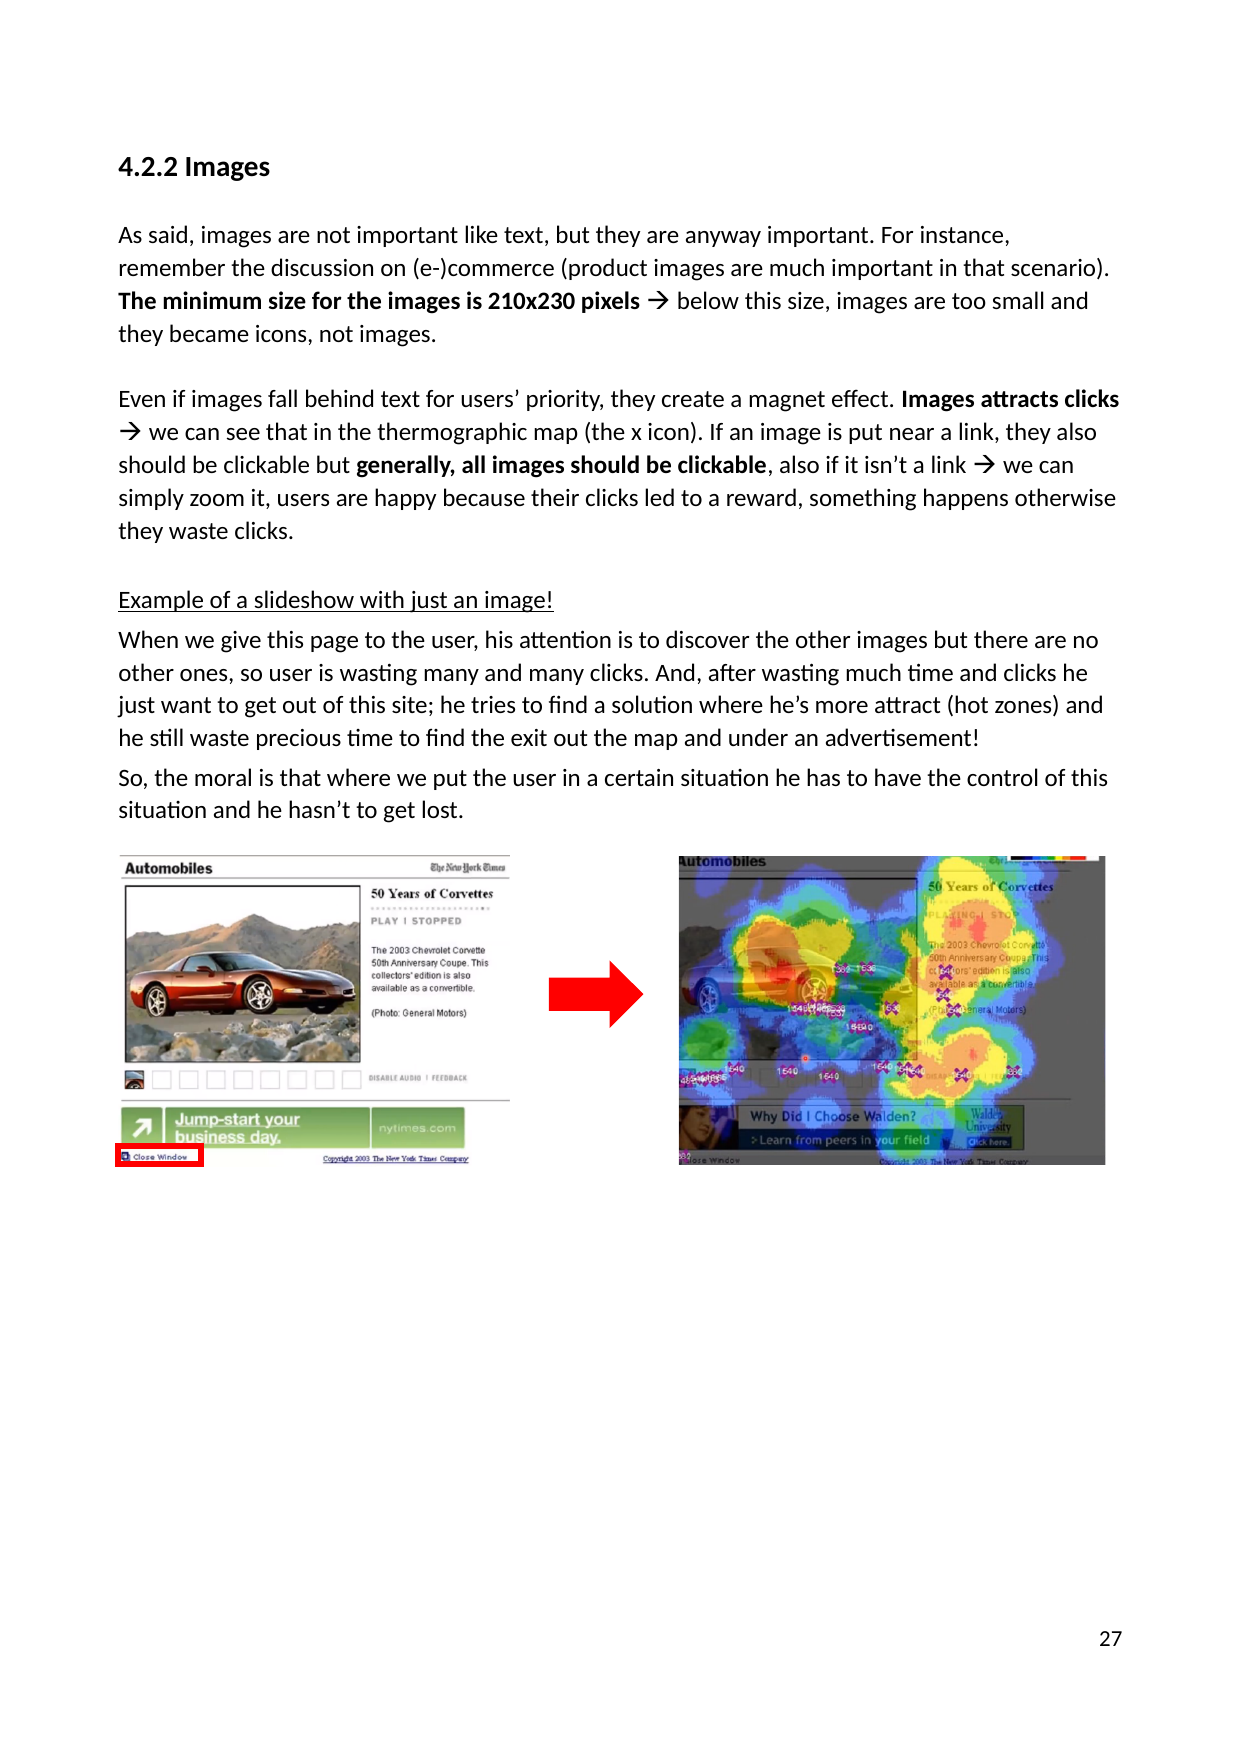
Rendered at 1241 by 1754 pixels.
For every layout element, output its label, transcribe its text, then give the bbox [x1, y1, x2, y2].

subtitle 4.2.2 Images [118, 148, 1122, 183]
picture [121, 1149, 198, 1161]
picture [678, 856, 1106, 1165]
text Even if images fall behind text for users’ priority, they create a magnet effect. Images attracts clicks we can see that in the thermographic map (the x icon). If an image is put near a link, they also should be clickable but generally, all images should be clickable, also if it isn’t a link we can simply zoom it, users are happy because their clicks led to a reward, something happens otherwise they waste clicks. [118, 383, 1122, 546]
text Example of a slideshow with just an image! [118, 584, 1122, 615]
text When we give this page to the user, his attention is to discover the other images but there are no other ones, so user is wasting many and many clicks. And, after wasting much time and clicks he just want to get out of this site; he tries to find a solution where he’s more attract (hot zones) and he still waste precious time to find the exit out the map and under an advertisement! [118, 624, 1122, 753]
text So, the moral is that where we put the user in a certain situation he has to have the control of this situation and he hasn’t to get lost. [118, 762, 1122, 825]
picture [118, 855, 510, 1167]
text As said, images are not important like text, but they are anyway important. For instance, remember the discussion on (e-)commerce (product images are much important in that scenario). The minimum size for the images is 210x230 pixels below this size, images are too small and they became icons, not images. [118, 219, 1122, 348]
